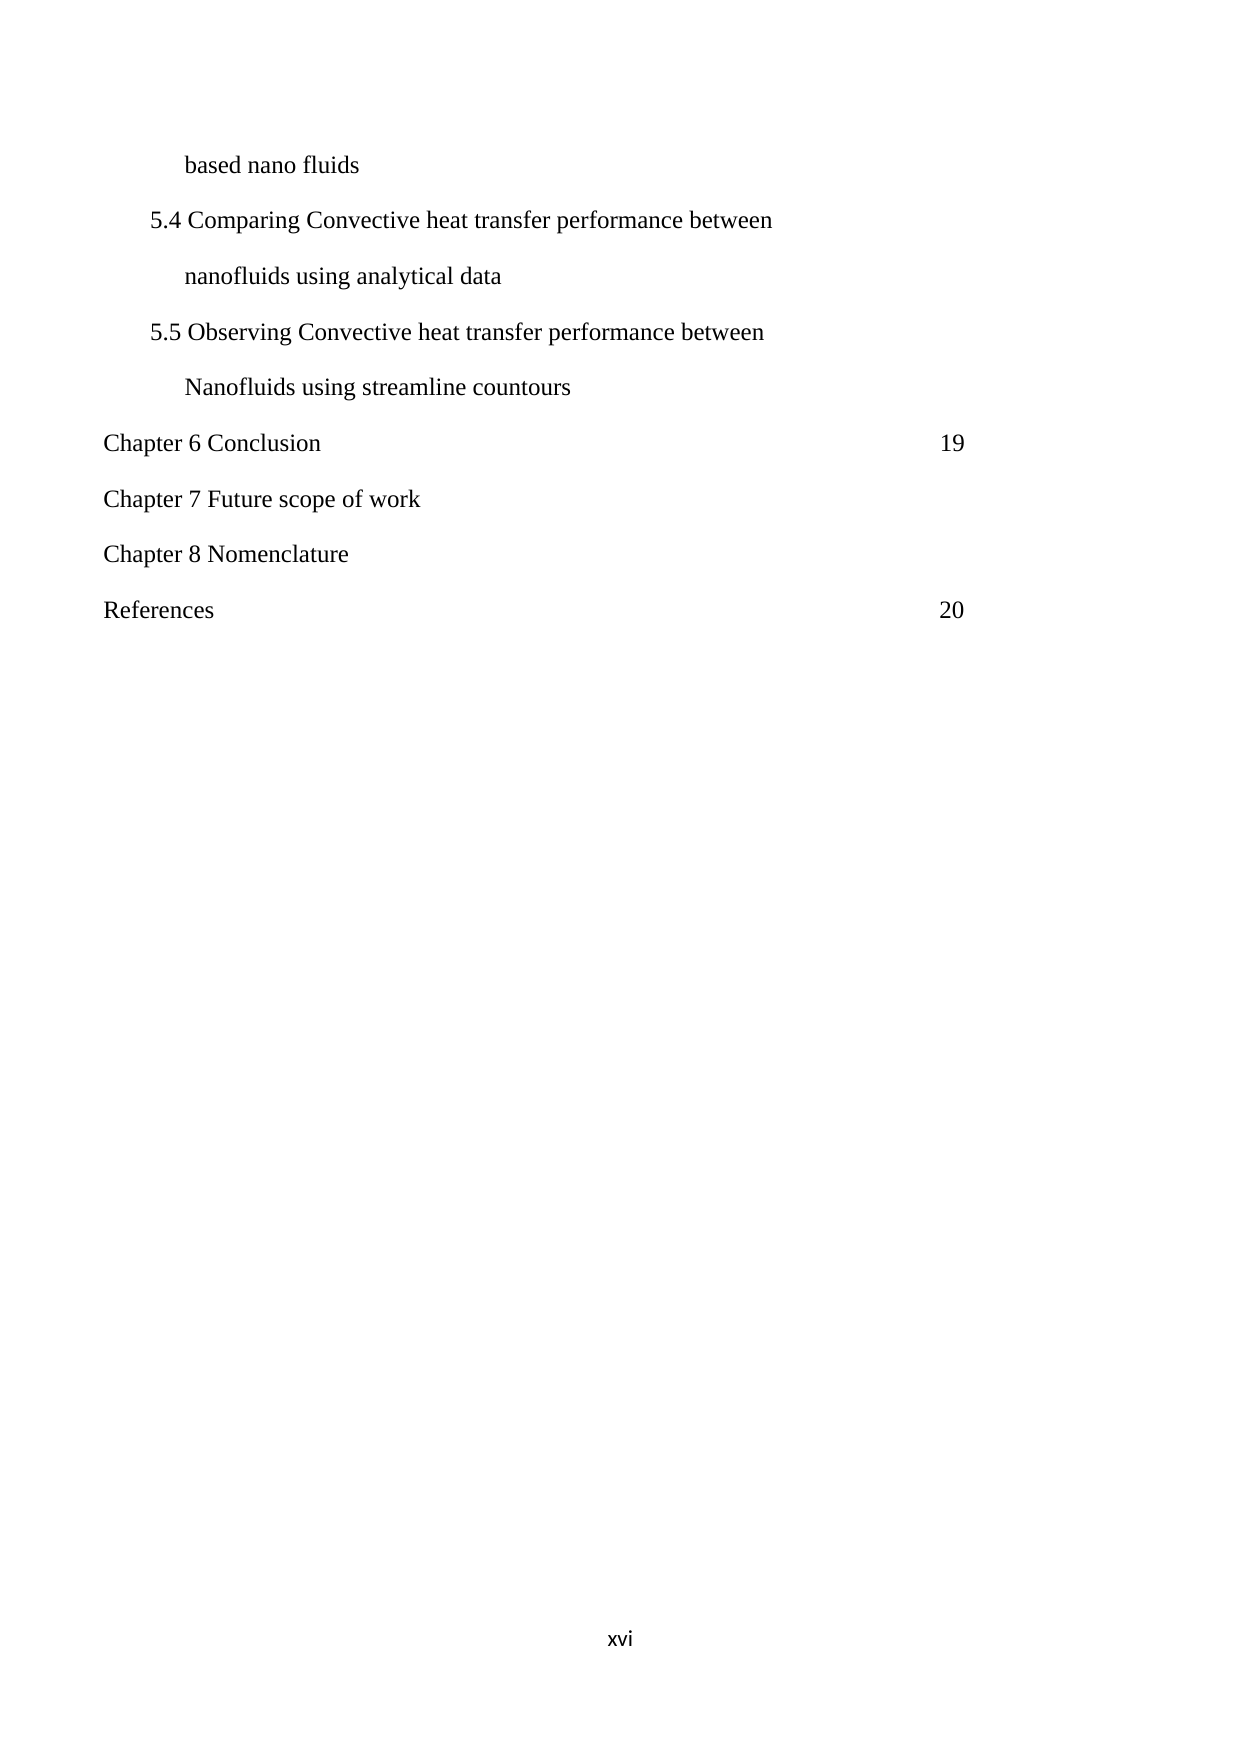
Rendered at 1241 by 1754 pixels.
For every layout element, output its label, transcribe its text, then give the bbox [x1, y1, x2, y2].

text Chapter 8 Nomenclature [103, 539, 1125, 568]
text Chapter 6 Conclusion 19 [103, 428, 1125, 457]
text References 20 [103, 595, 1125, 624]
text based nano fluids [103, 150, 1125, 179]
text 5.5 Observing Convective heat transfer performance between [103, 317, 1125, 346]
text Nanofluids using streamline countours [103, 372, 1125, 401]
text Chapter 7 Future scope of work [103, 484, 1125, 512]
text 5.4 Comparing Convective heat transfer performance between [103, 206, 1125, 234]
text nanofluids using analytical data [103, 261, 1125, 290]
